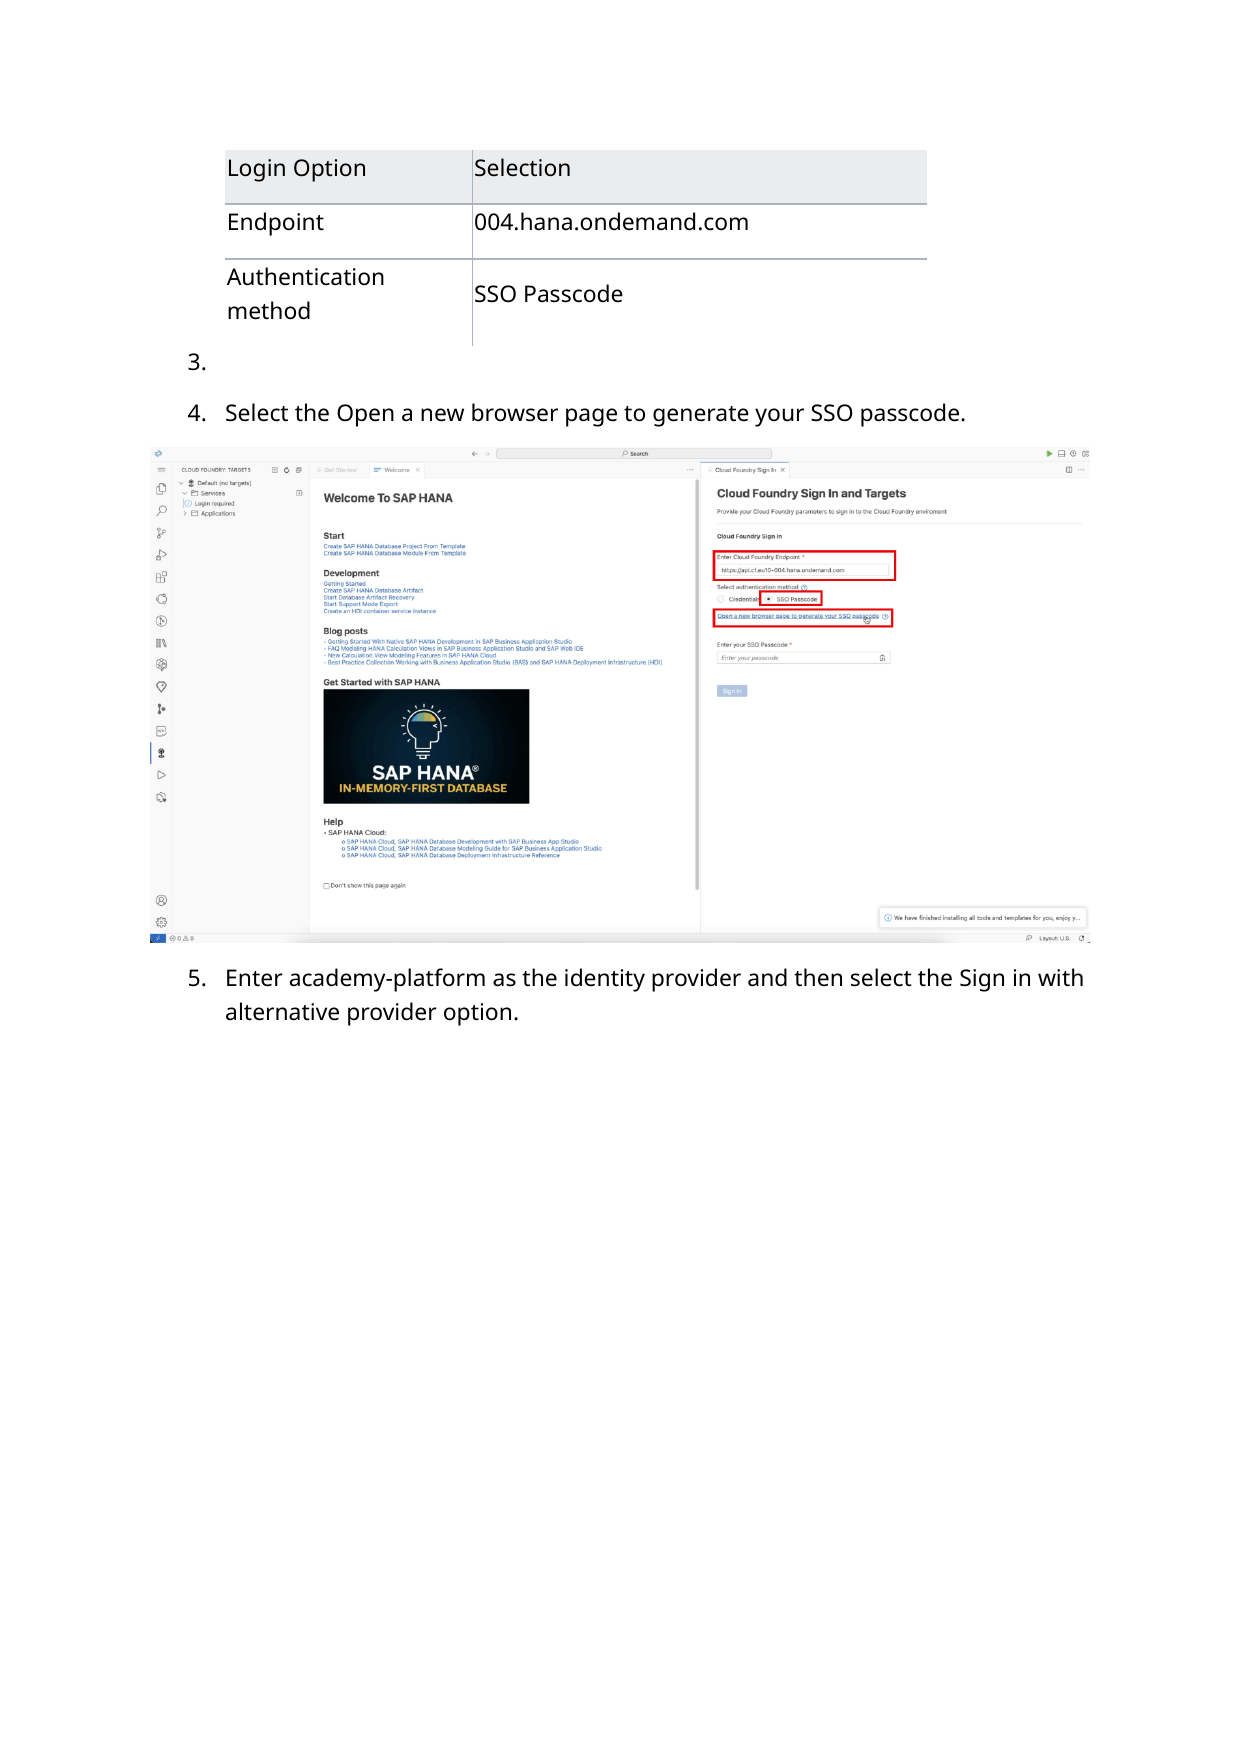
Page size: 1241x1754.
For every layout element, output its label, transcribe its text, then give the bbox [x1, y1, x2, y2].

picture [150, 447, 1091, 943]
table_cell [473, 205, 927, 258]
list Select the Open a new browser page to generate your SSO passcode. [187, 397, 1090, 428]
list Enter academy-platform as the identity provider and then select the Sign in with alternative provider option. [187, 962, 1090, 1027]
table_header Login Option [225, 150, 472, 203]
table_cell Cloud Foundry Endpoint [225, 205, 472, 258]
table_cell SSO Passcode [473, 260, 927, 346]
table_cell Authentication method [225, 260, 472, 346]
table_header Selection [473, 150, 927, 203]
